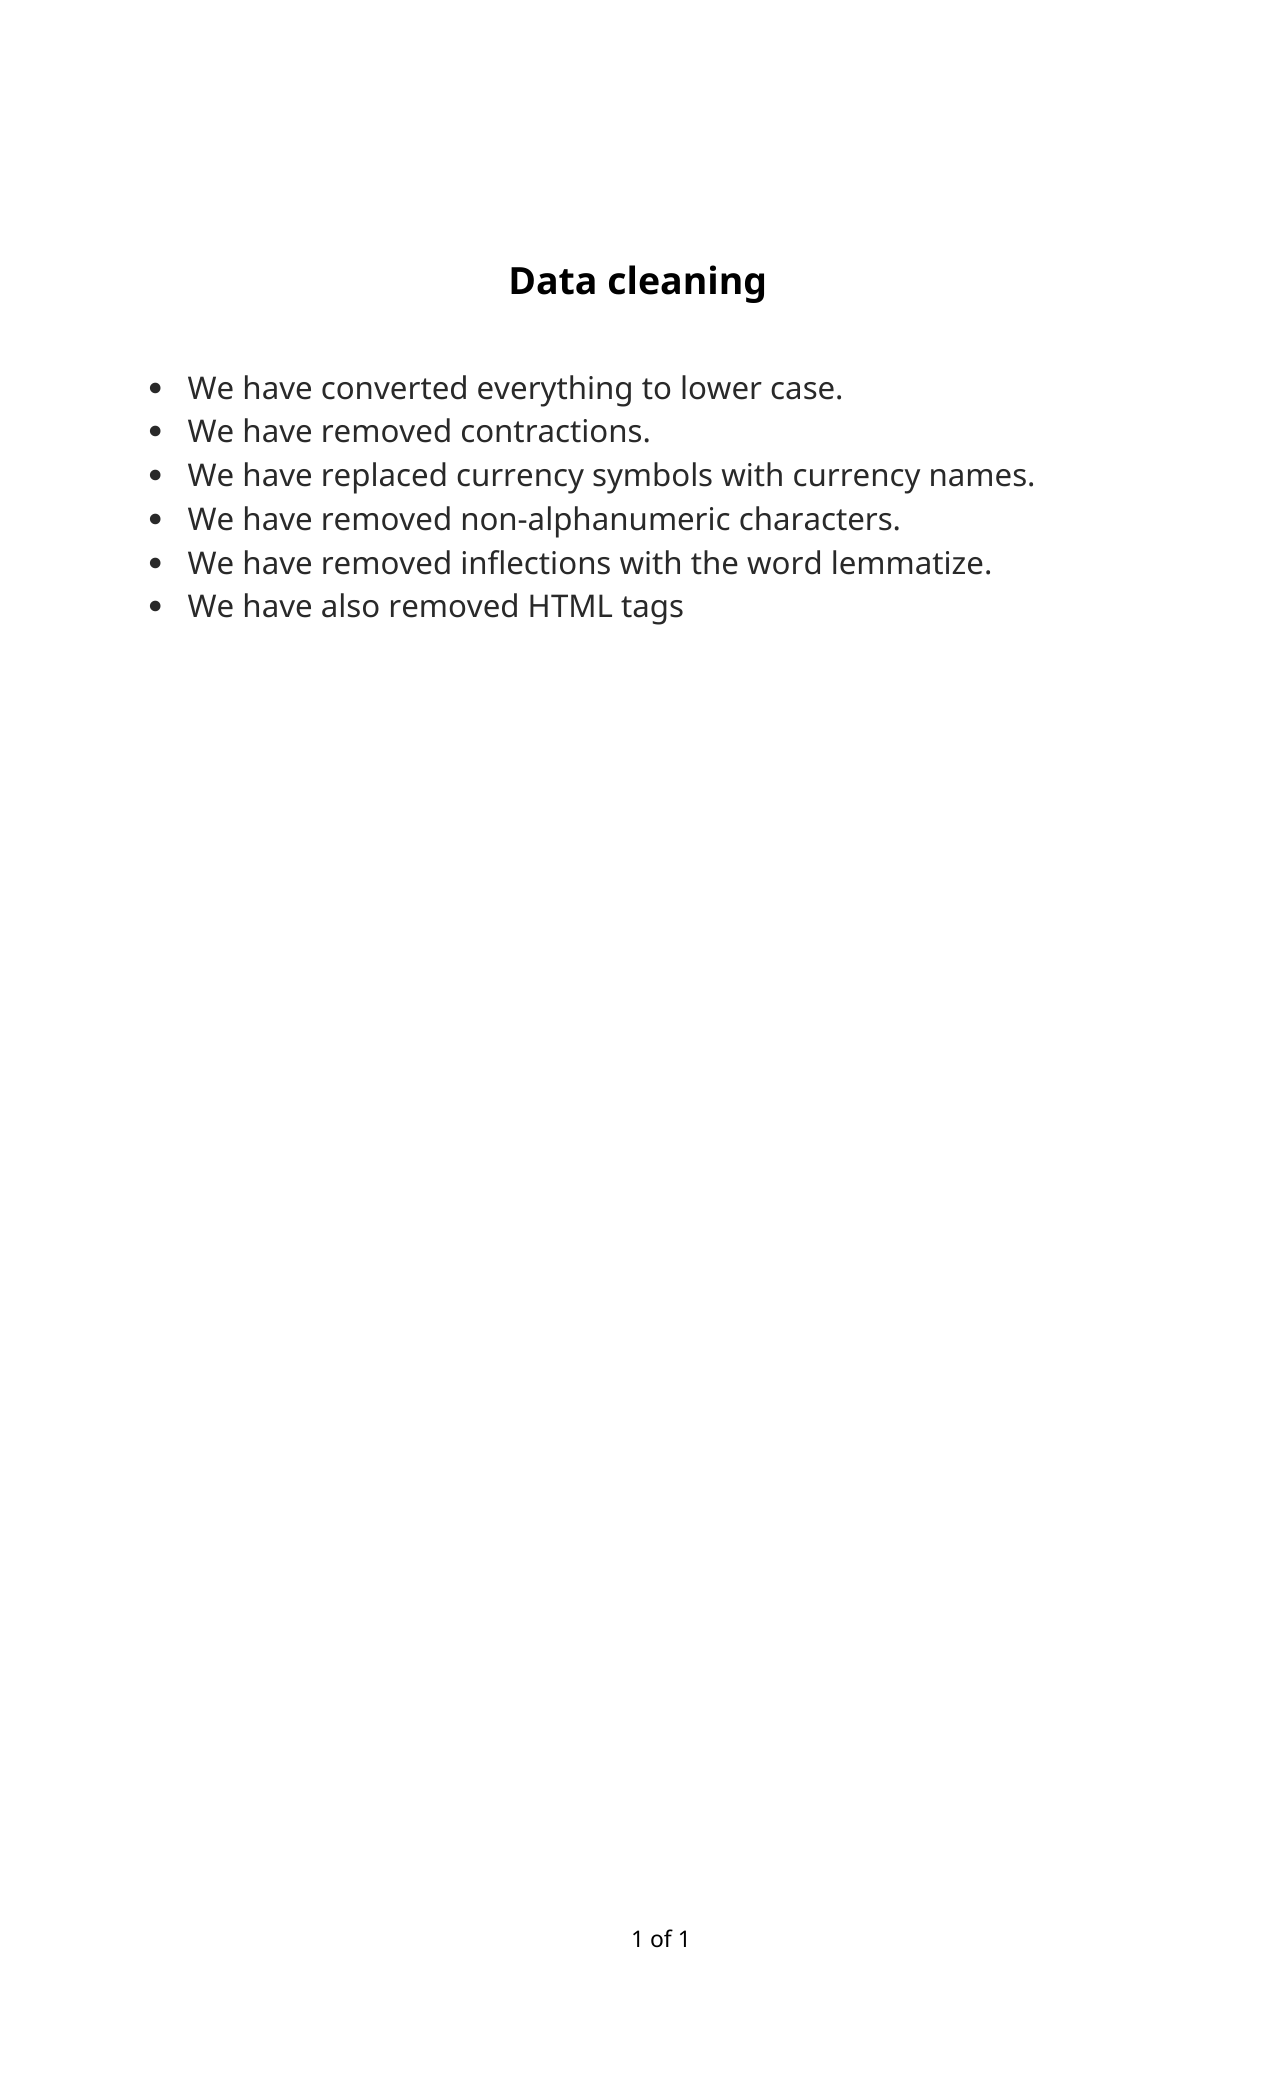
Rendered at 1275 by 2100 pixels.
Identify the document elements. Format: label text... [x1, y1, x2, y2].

list We have removed non-alphanumeric characters. [150, 495, 1162, 539]
list We have replaced currency symbols with currency names. [150, 452, 1162, 495]
list We have converted everything to lower case. [150, 364, 1162, 408]
text Data cleaning [112, 254, 1162, 305]
list We have removed contractions. [150, 408, 1162, 452]
list We have removed inflections with the word lemmatize. [150, 539, 1162, 583]
list We have also removed HTML tags [150, 583, 1162, 627]
